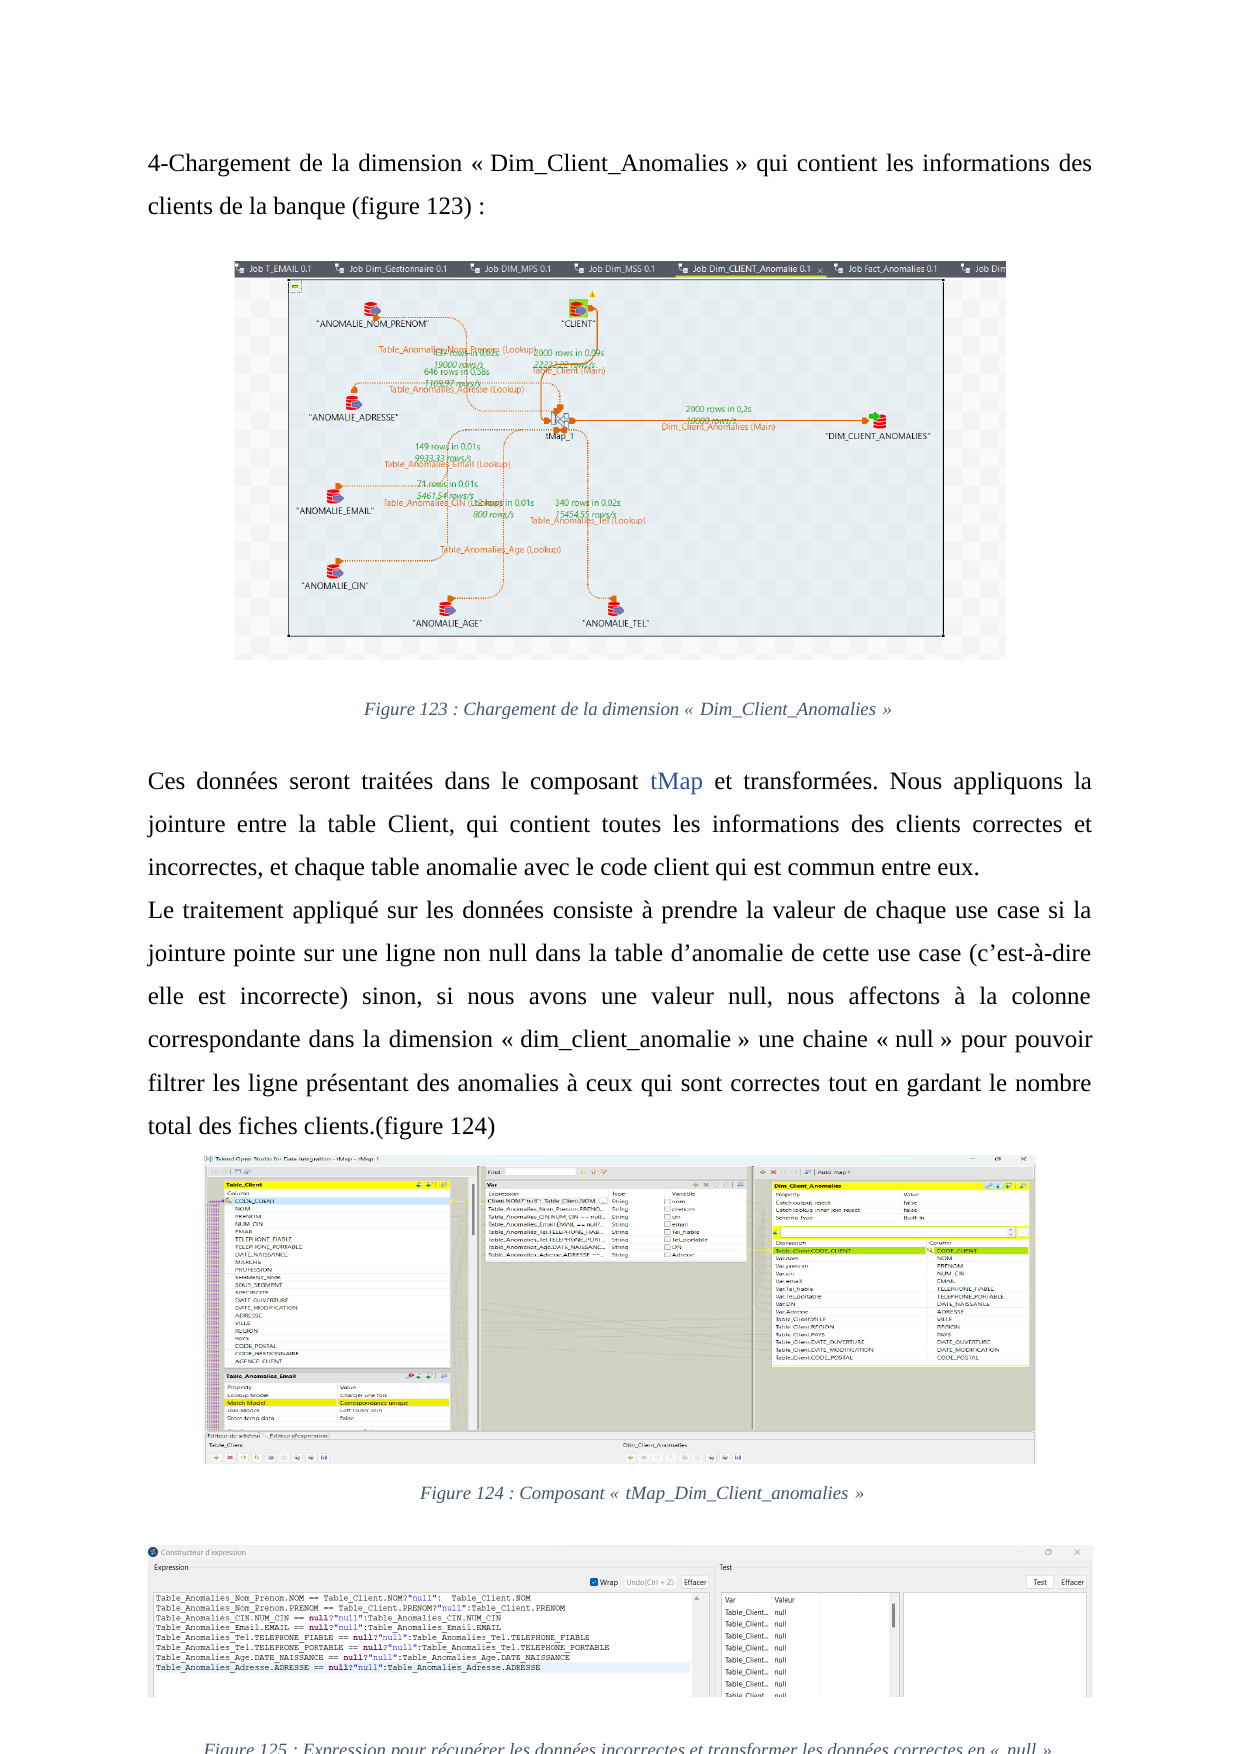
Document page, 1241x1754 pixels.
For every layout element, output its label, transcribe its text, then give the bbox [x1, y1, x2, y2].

text Le traitement appliqué sur les données consiste à prendre la valeur de chaque use case si la jointure pointe sur une ligne non null dans la table d’anomalie de cette use case (c’est-à-dire elle est incorrecte) sinon, si nous avons une valeur null, nous affectons à la colonne correspondante dans la dimension « dim_client_anomalie » une chaine « null » pour pouvoir filtrer les ligne présentant des anomalies à ceux qui sont correctes tout en gardant le nombre total des fiches clients.(figure 124) [148, 895, 1093, 1139]
picture [234, 261, 1006, 660]
text 4-Chargement de la dimension « Dim_Client_Anomalies » qui contient les informations des clients de la banque (figure 123) : [148, 148, 1093, 219]
picture [147, 1545, 1093, 1697]
picture [203, 1155, 1037, 1464]
text Ces données seront traitées dans le composant tMap et transformées. Nous appliquons la jointure entre la table Client, qui contient toutes les informations des clients correctes et incorrectes, et chaque table anomalie avec le code client qui est commun entre eux. [148, 708, 1093, 881]
